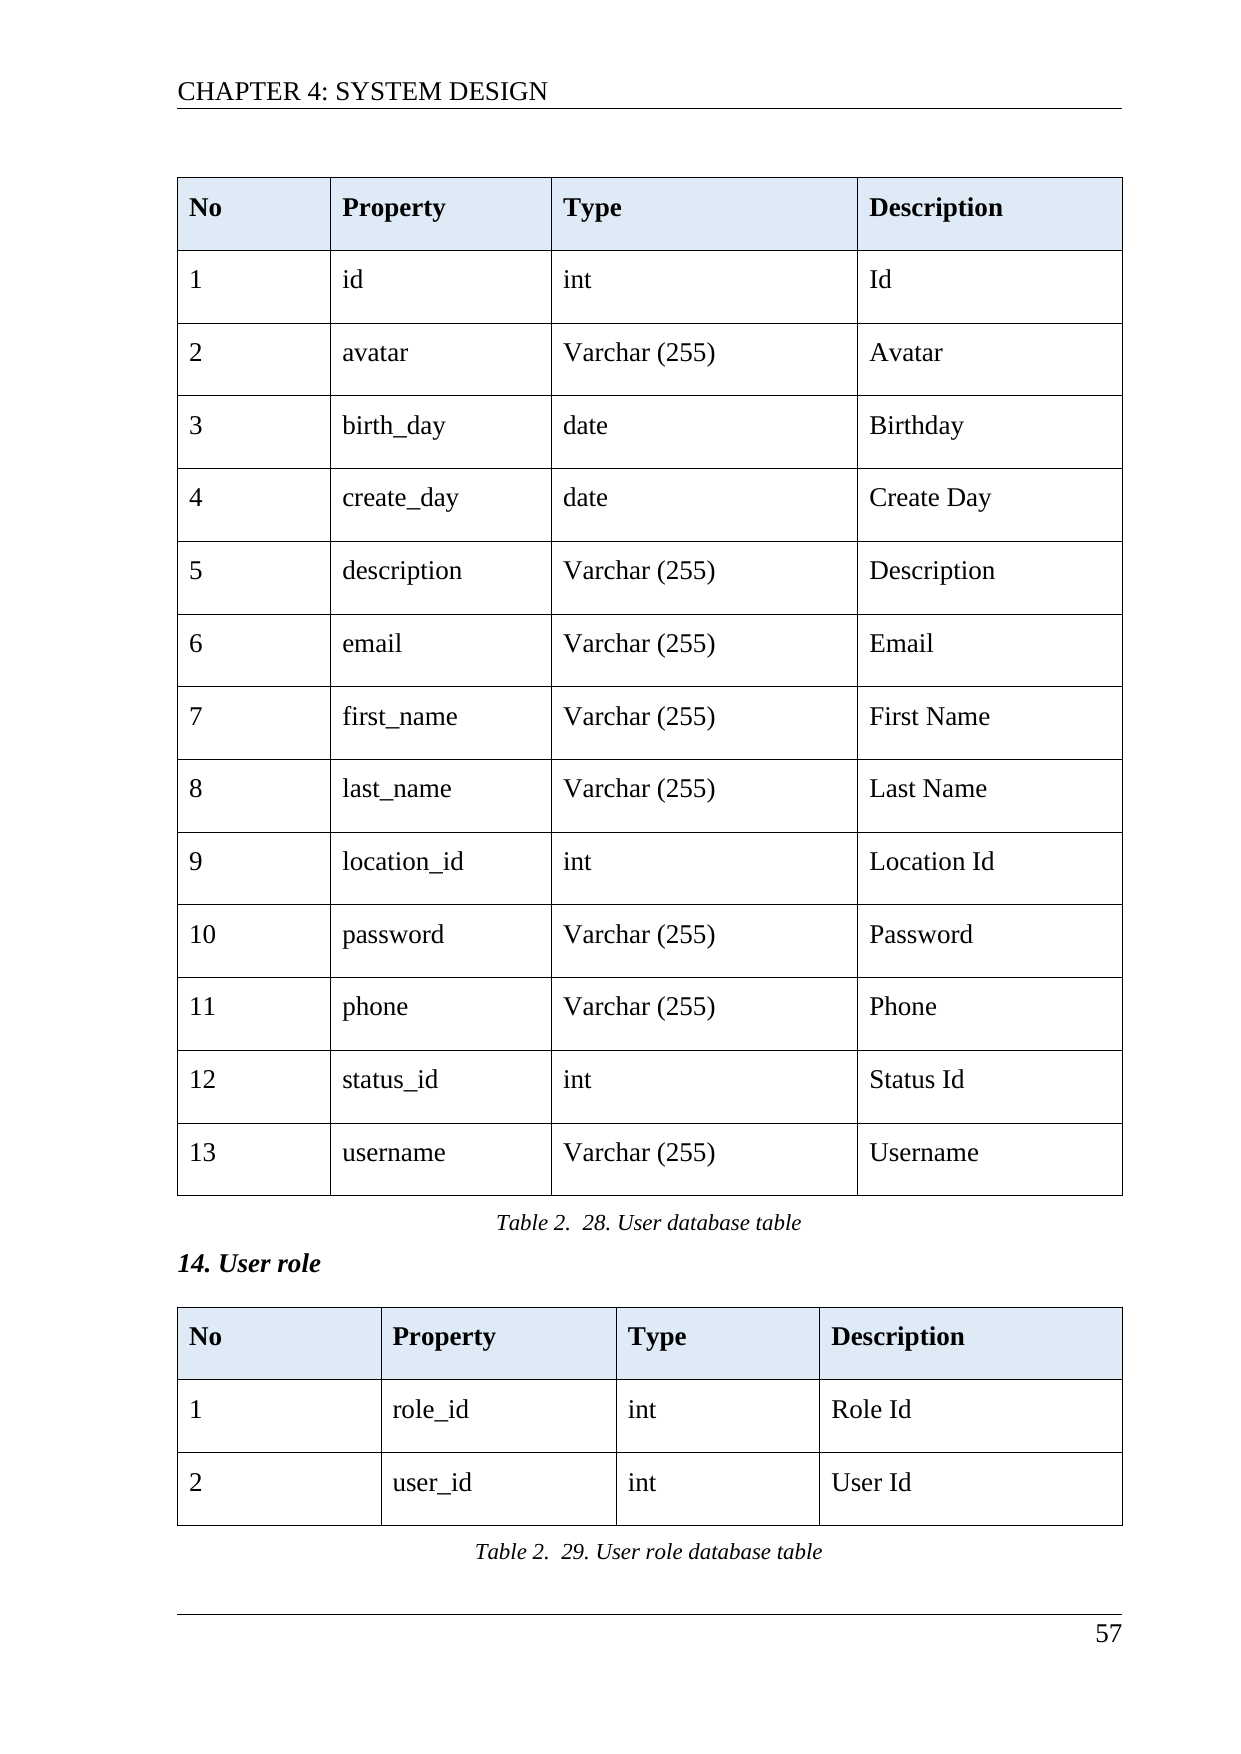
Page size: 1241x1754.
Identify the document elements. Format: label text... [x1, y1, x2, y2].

table_cell Varchar (255) [552, 615, 857, 686]
table_cell Last Name [858, 760, 1122, 832]
table_cell 7 [178, 687, 330, 759]
table_header No [178, 178, 330, 250]
table_cell birth_day [331, 396, 551, 468]
table_cell location_id [331, 833, 551, 904]
table_cell 5 [178, 542, 330, 613]
table_header Description [858, 178, 1122, 250]
table_header Description [820, 1308, 1122, 1379]
table_cell int [617, 1380, 819, 1452]
table_header Type [552, 178, 857, 250]
table_cell 12 [178, 1051, 330, 1122]
table_cell Email [858, 615, 1122, 686]
table_cell Description [858, 542, 1122, 613]
table_cell Id [858, 251, 1122, 323]
table_cell Password [858, 905, 1122, 977]
table_cell first_name [331, 687, 551, 759]
table_cell Create Day [858, 469, 1122, 541]
table_cell 10 [178, 905, 330, 977]
table_cell date [552, 469, 857, 541]
table_cell Avatar [858, 324, 1122, 395]
table_cell create_day [331, 469, 551, 541]
table_cell phone [331, 978, 551, 1050]
table_header Property [331, 178, 551, 250]
table_cell description [331, 542, 551, 613]
table_cell date [552, 396, 857, 468]
table_cell 6 [178, 615, 330, 686]
table_cell Birthday [858, 396, 1122, 468]
table_cell status_id [331, 1051, 551, 1122]
table_cell last_name [331, 760, 551, 832]
table_cell 9 [178, 833, 330, 904]
table_cell id [331, 251, 551, 323]
table_header No [178, 1308, 381, 1379]
table_cell Varchar (255) [552, 905, 857, 977]
text 14. User role [177, 1247, 1122, 1279]
table_cell 13 [178, 1124, 330, 1195]
table_cell int [552, 833, 857, 904]
table_cell Varchar (255) [552, 324, 857, 395]
table_cell Phone [858, 978, 1122, 1050]
table_cell username [331, 1124, 551, 1195]
table_cell Varchar (255) [552, 1124, 857, 1195]
table_cell 1 [178, 251, 330, 323]
table_cell int [552, 251, 857, 323]
table_header Type [617, 1308, 819, 1379]
table_cell 11 [178, 978, 330, 1050]
table_cell Status Id [858, 1051, 1122, 1122]
table_cell Username [858, 1124, 1122, 1195]
table_cell User Id [820, 1453, 1122, 1525]
table_cell avatar [331, 324, 551, 395]
table_cell user_id [382, 1453, 616, 1525]
table_cell role_id [382, 1380, 616, 1452]
table_cell int [552, 1051, 857, 1122]
table_cell email [331, 615, 551, 686]
table_cell Varchar (255) [552, 687, 857, 759]
table_cell Varchar (255) [552, 760, 857, 832]
table_header Property [382, 1308, 616, 1379]
table_cell Role Id [820, 1380, 1122, 1452]
table_cell 8 [178, 760, 330, 832]
table_cell int [617, 1453, 819, 1525]
table_cell 3 [178, 396, 330, 468]
table_cell 1 [178, 1380, 381, 1452]
table_cell First Name [858, 687, 1122, 759]
table_cell 4 [178, 469, 330, 541]
table_cell Varchar (255) [552, 978, 857, 1050]
table_cell Location Id [858, 833, 1122, 904]
table_cell 2 [178, 324, 330, 395]
table_cell Varchar (255) [552, 542, 857, 613]
table_cell password [331, 905, 551, 977]
table_cell 2 [178, 1453, 381, 1525]
